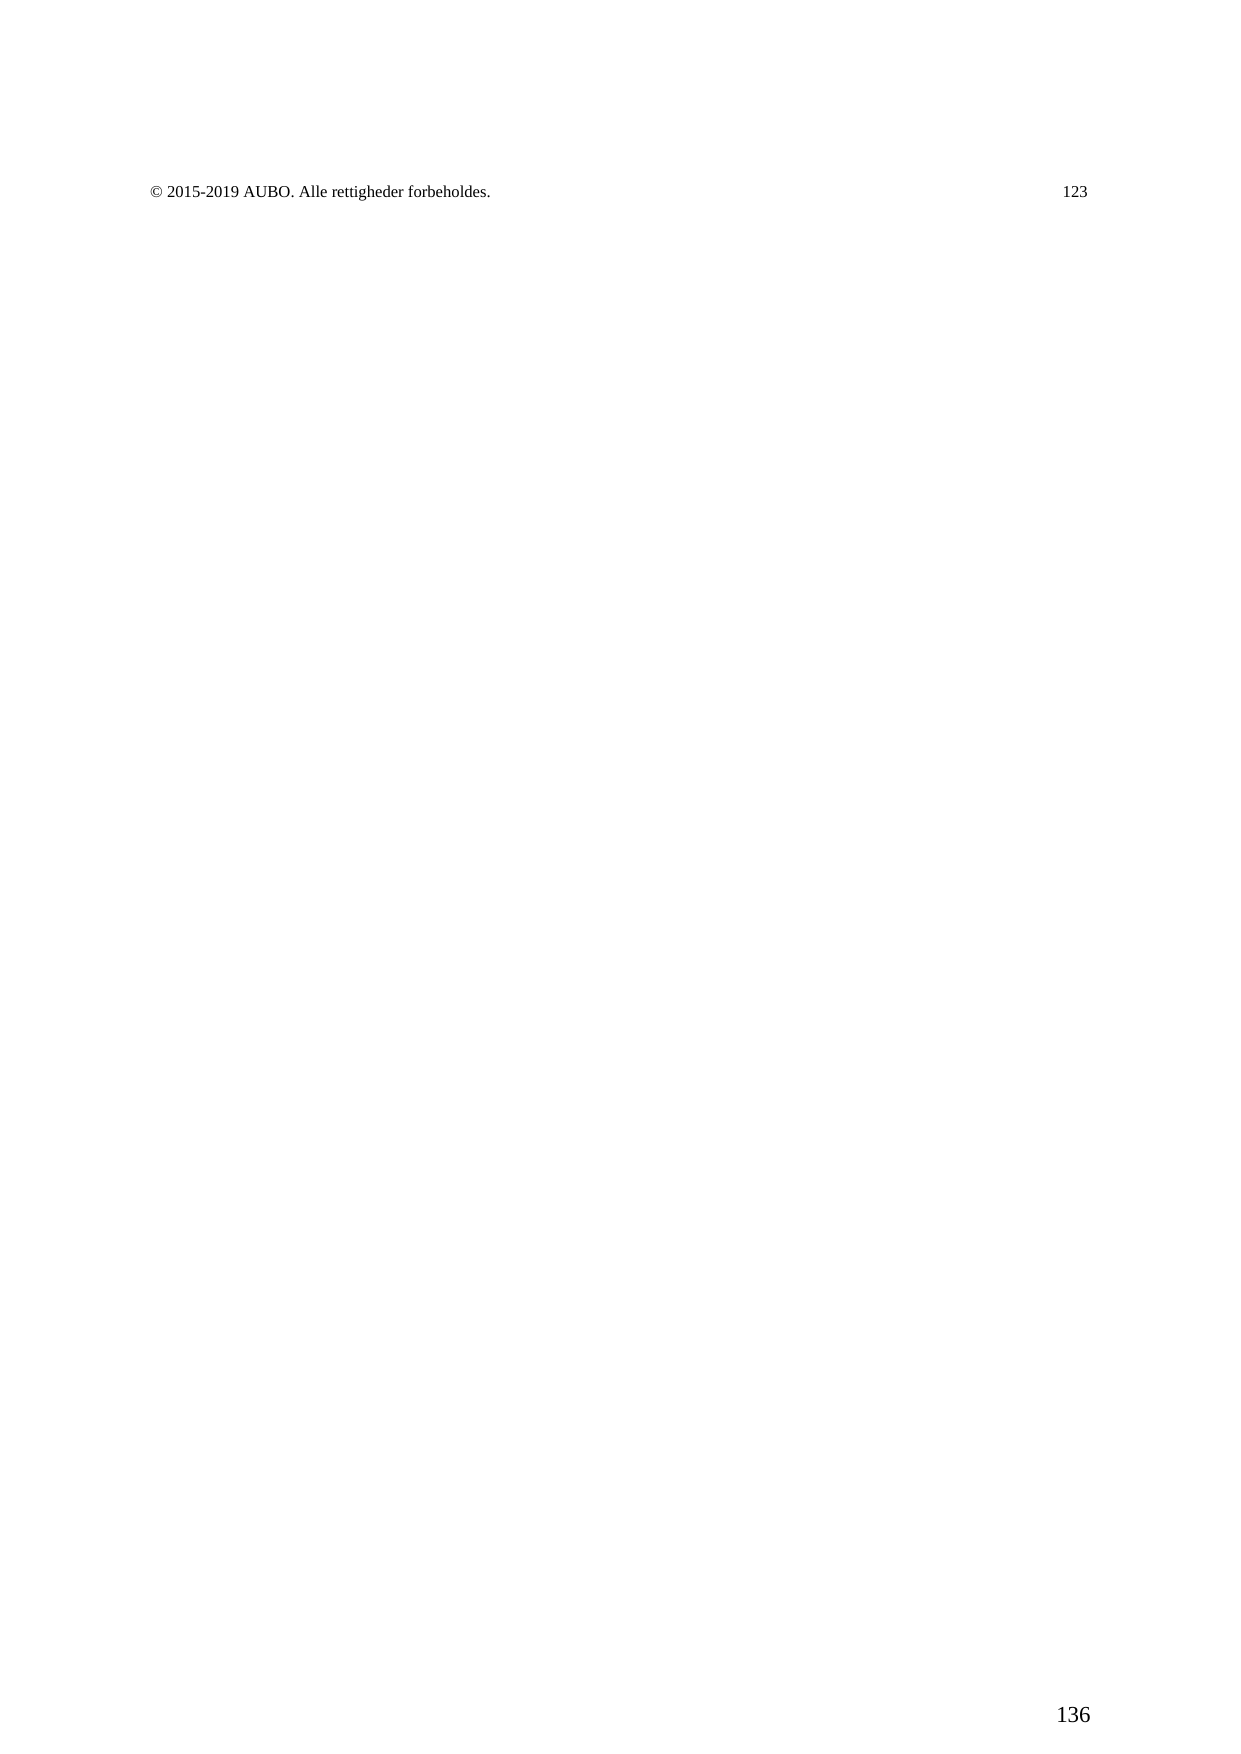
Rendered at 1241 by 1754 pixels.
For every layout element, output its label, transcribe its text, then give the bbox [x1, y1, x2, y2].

text © 2015-2019 AUBO. Alle rettigheder forbeholdes. 123 [150, 182, 1090, 201]
